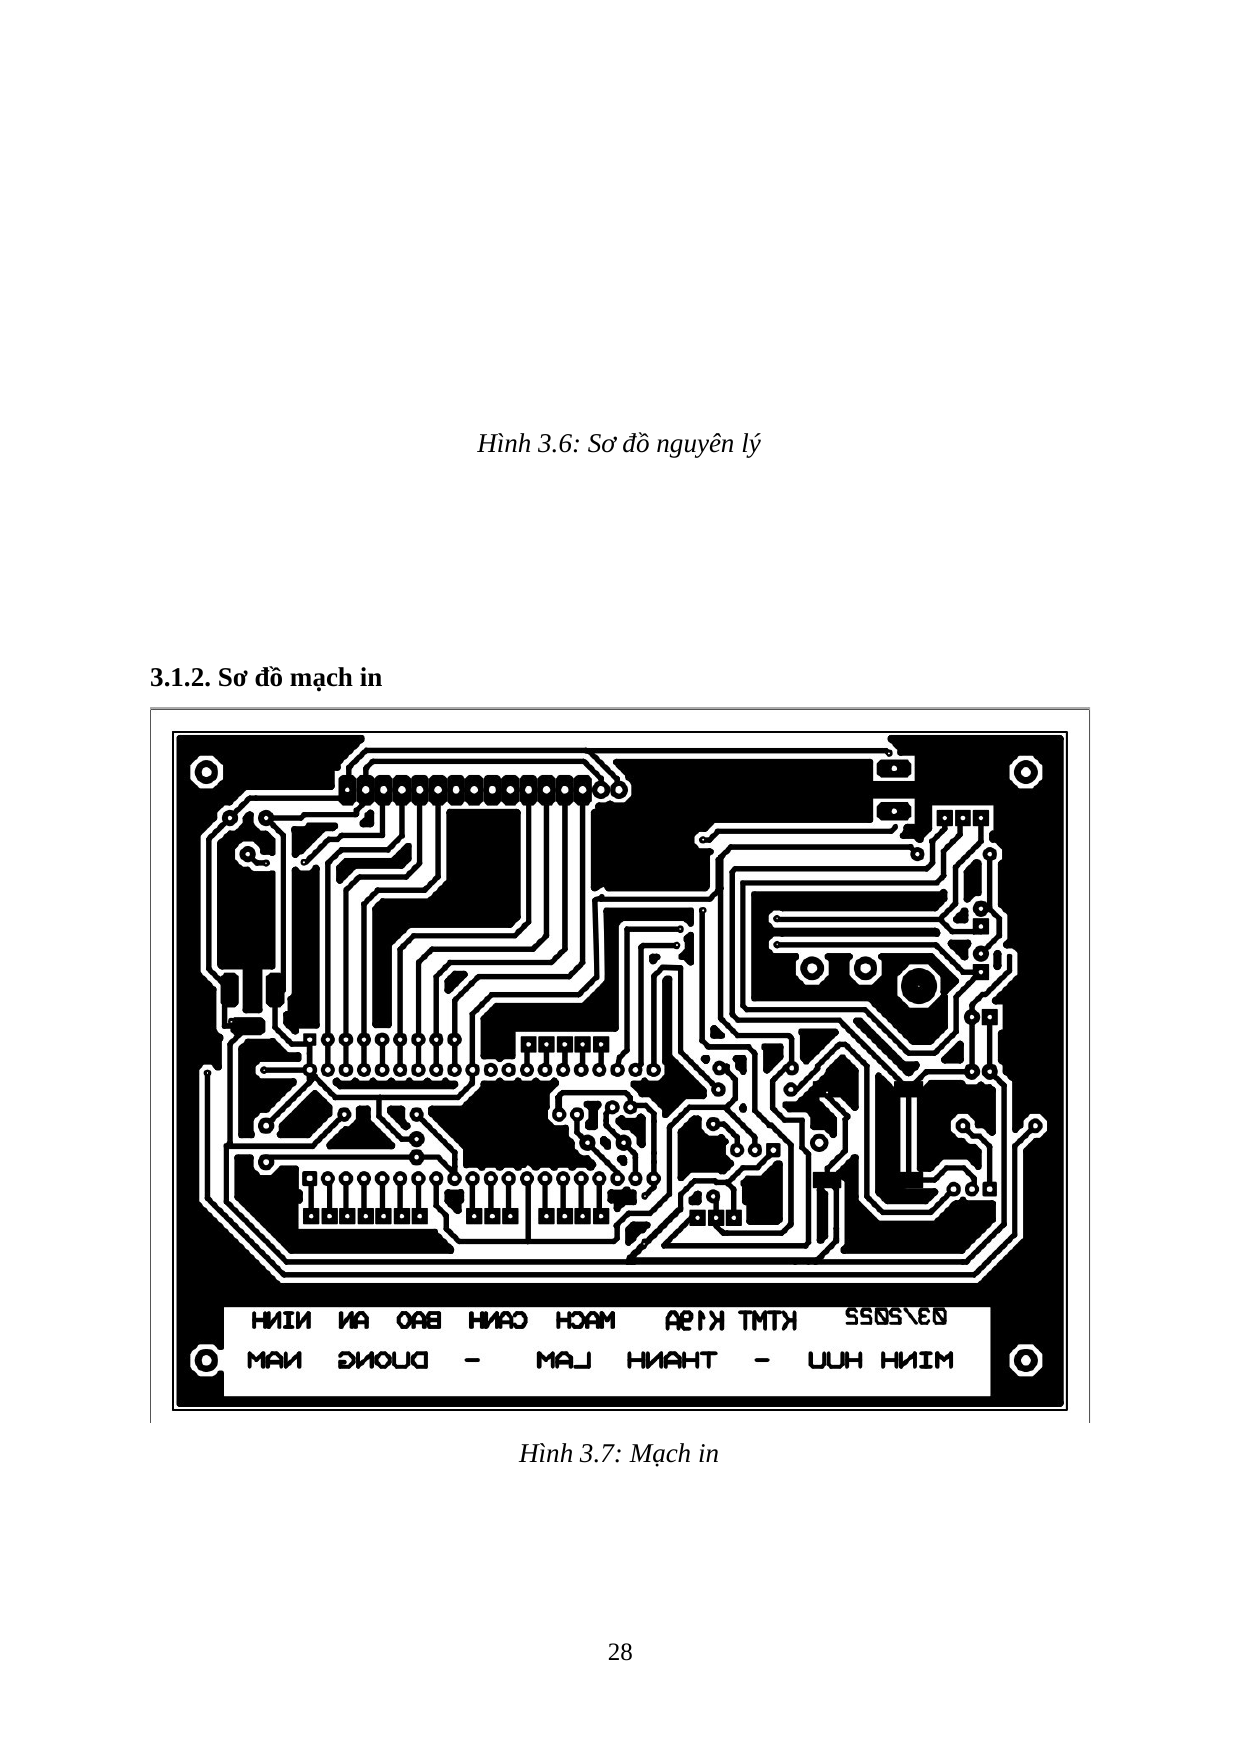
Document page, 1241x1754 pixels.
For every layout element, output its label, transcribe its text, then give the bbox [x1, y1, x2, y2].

picture [150, 707, 1091, 1423]
text 3.1.2. Sơ đồ mạch in [150, 661, 1090, 692]
text Hình 3.6: Sơ đồ nguyên lý [150, 428, 1090, 459]
text Hình 3.7: Mạch in [150, 1437, 1090, 1468]
